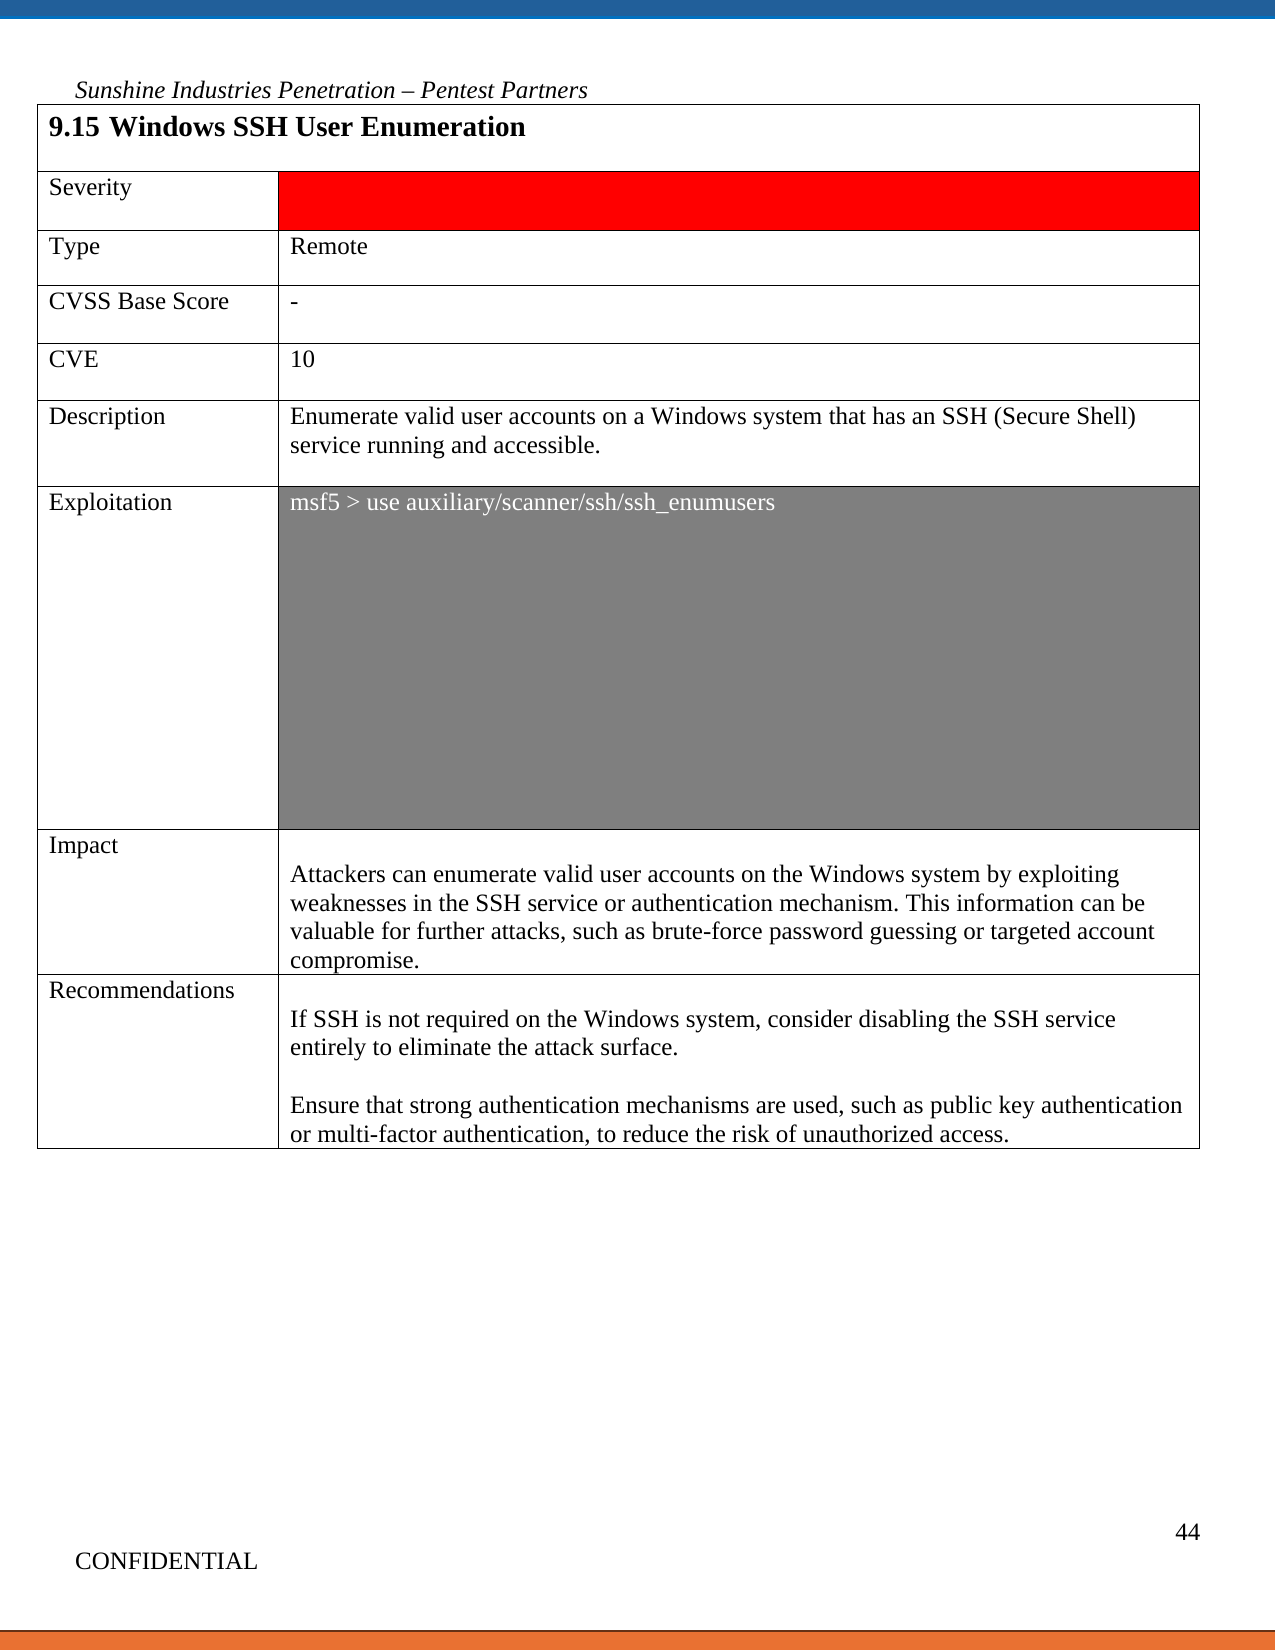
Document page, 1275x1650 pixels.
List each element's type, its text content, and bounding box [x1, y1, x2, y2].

table_cell - [279, 286, 1199, 343]
table_cell Recommendations [38, 975, 278, 1147]
table_cell msf5 > use auxiliary/scanner/ssh/ssh_enumusers [279, 487, 1199, 829]
table_cell Attackers can enumerate valid user accounts on the Windows system by exploiting weaknesses in the SSH service or authentication mechanism. This information can be valuable for further attacks, such as brute-force password guessing or targeted account compromise. [279, 830, 1199, 974]
table_cell 10 [279, 344, 1199, 400]
table_cell Enumerate valid user accounts on a Windows system that has an SSH (Secure Shell) service running and accessible. [279, 401, 1199, 486]
table_header Windows SSH User Enumeration [38, 105, 1199, 171]
table_cell Exploitation [38, 487, 278, 829]
table_cell CVSS Base Score [38, 286, 278, 343]
table_cell Remote [279, 231, 1199, 285]
table_cell Impact [38, 830, 278, 974]
table_cell Type [38, 231, 278, 285]
table_cell Severity [38, 172, 278, 230]
table_cell [279, 172, 1199, 230]
table_cell CVE [38, 344, 278, 400]
table_cell Description [38, 401, 278, 486]
table_cell If SSH is not required on the Windows system, consider disabling the SSH service entirely to eliminate the attack surface. Ensure that strong authentication mechanisms are used, such as public key authentication or multi-factor authentication, to reduce the risk of unauthorized access. [279, 975, 1199, 1147]
